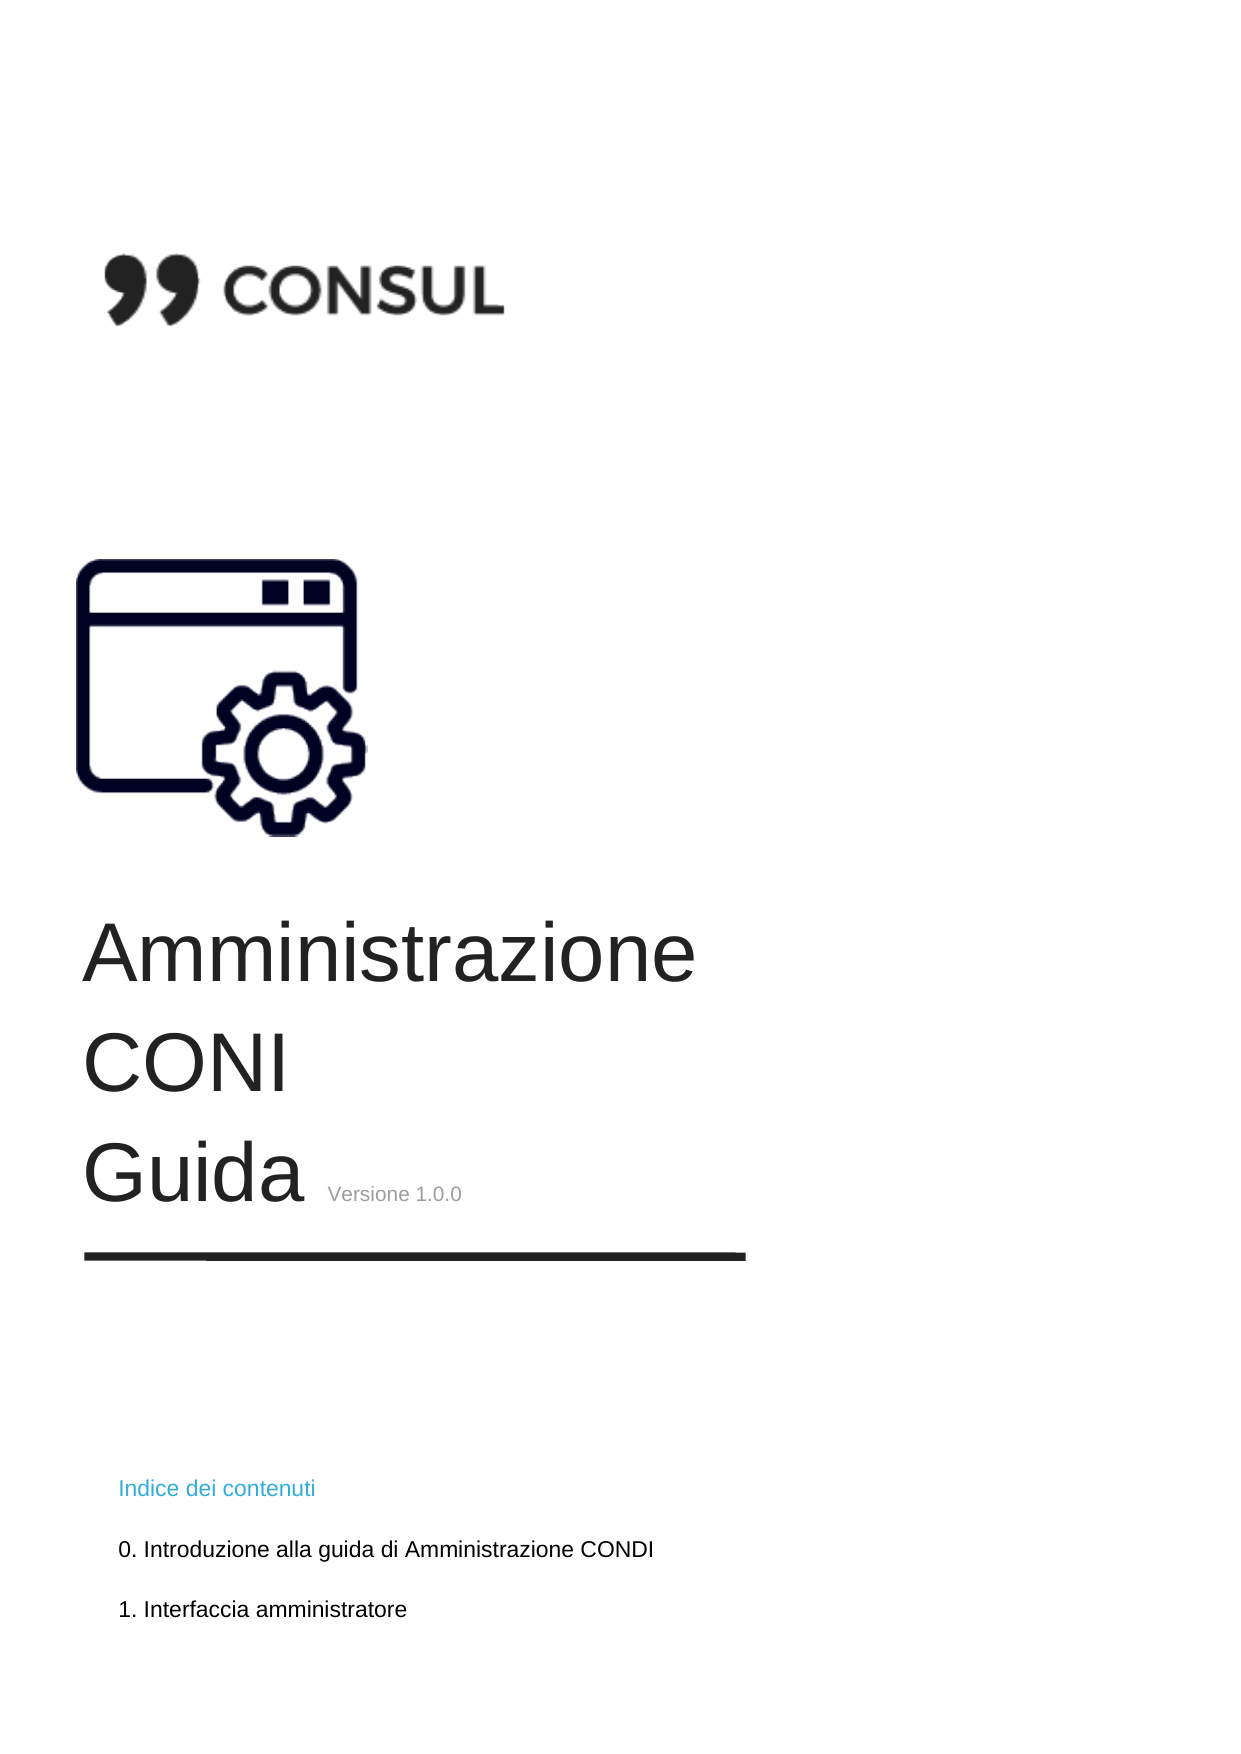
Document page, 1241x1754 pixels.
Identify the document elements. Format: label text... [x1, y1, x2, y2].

text 0. Introduzione alla guida di Amministrazione CONDI [118, 1536, 1122, 1562]
picture [0, 118, 611, 464]
text 1. Interfaccia amministratore [118, 1596, 1122, 1622]
picture [76, 559, 368, 837]
text Indice dei contenuti [118, 1475, 1122, 1502]
